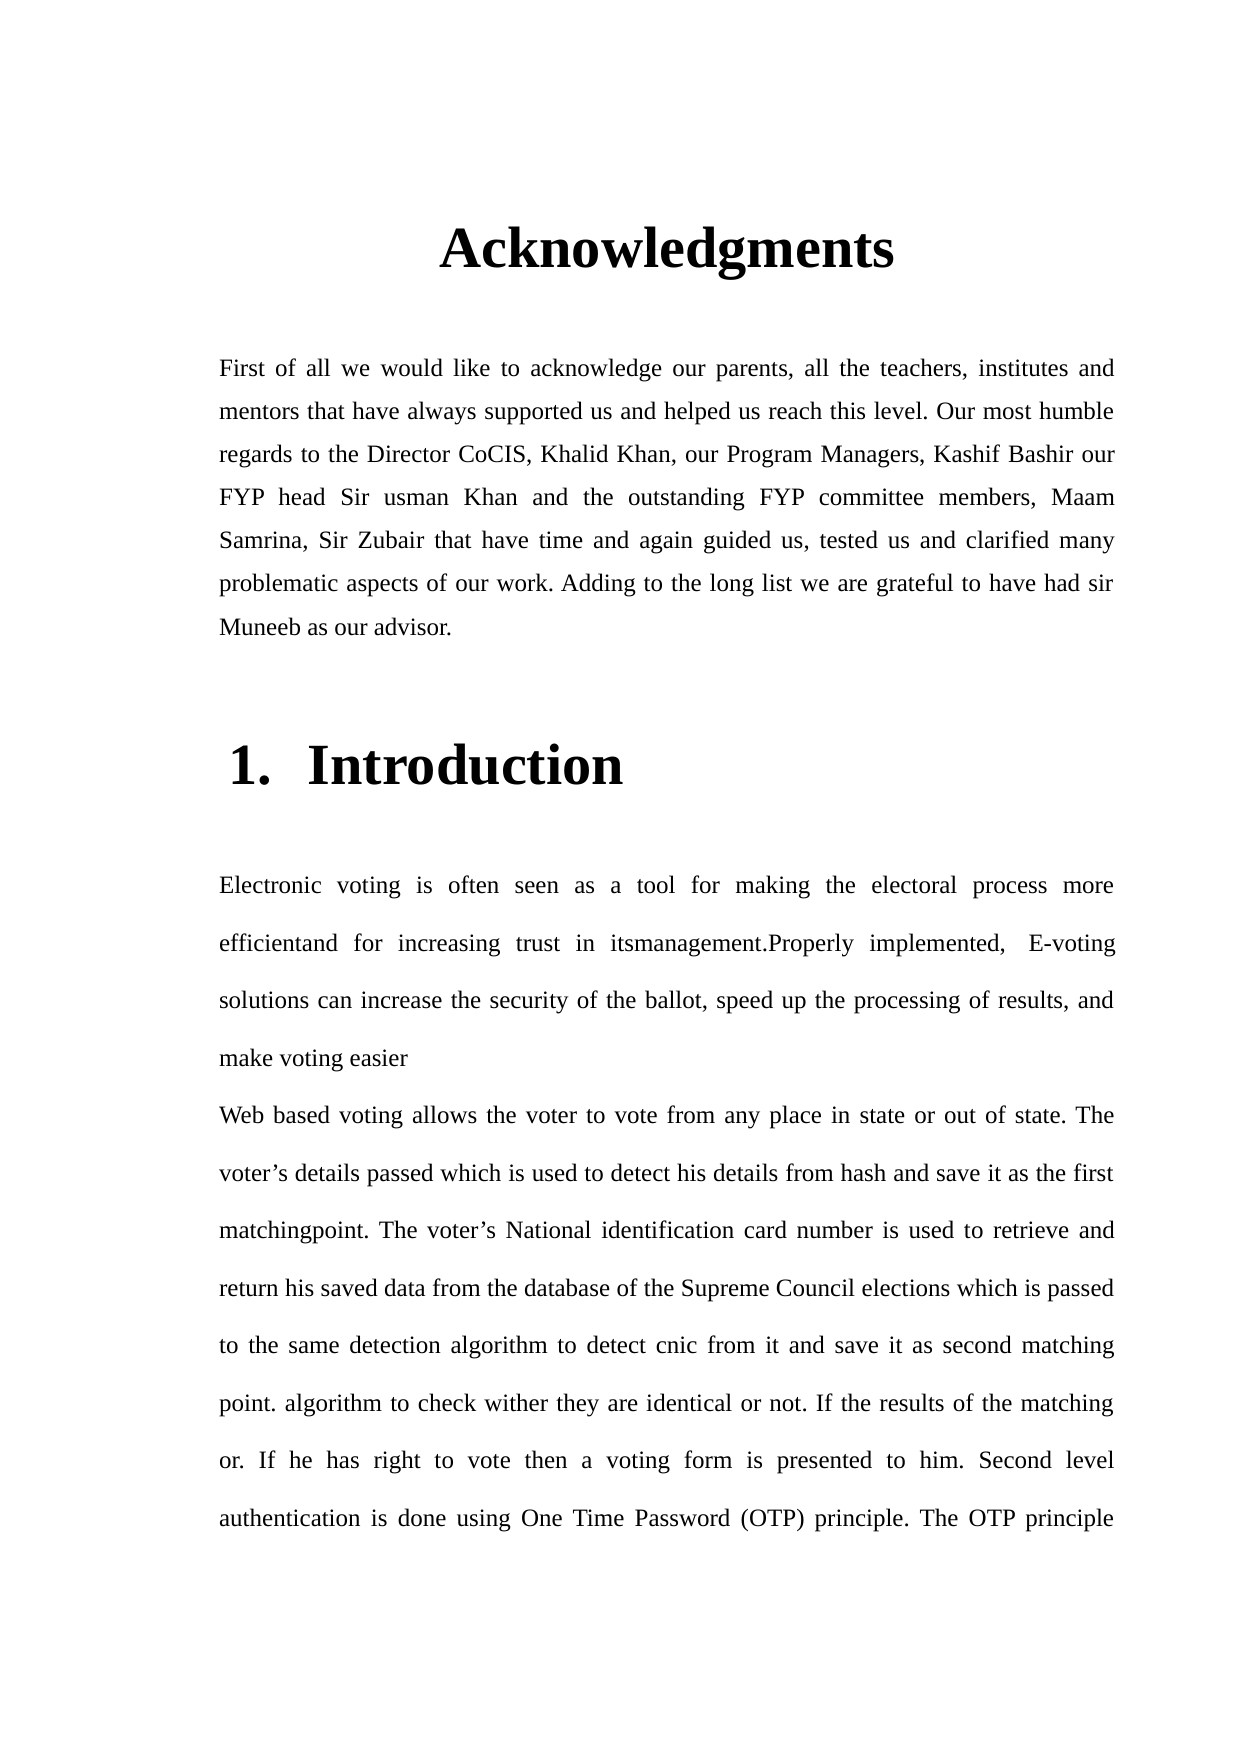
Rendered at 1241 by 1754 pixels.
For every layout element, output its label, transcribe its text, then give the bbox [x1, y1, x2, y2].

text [219, 1101, 1116, 1532]
text First of all we would like to acknowledge our parents, all the teachers, institutes and mentors that have always supported us and helped us reach this level. Our most humble regards to the Director CoCIS, Khalid Khan, our Program Managers, Kashif Bashir our FYP head Sir usman Khan and the outstanding FYP committee members, Maam Samrina, Sir Zubair that have time and again guided us, tested us and clarified many problematic aspects of our work. Adding to the long list we are grateful to have had sir Muneeb as our advisor. [219, 353, 1116, 640]
text Electronic voting is often seen as a tool for making the electoral process more efficientand for increasing trust in itsmanagement.Properly implemented, E-voting solutions can increase the security of the ballot, speed up the processing of results, and make voting easier [219, 871, 1116, 1072]
subtitle Introduction [228, 730, 1116, 797]
subtitle Acknowledgments [219, 212, 1116, 279]
